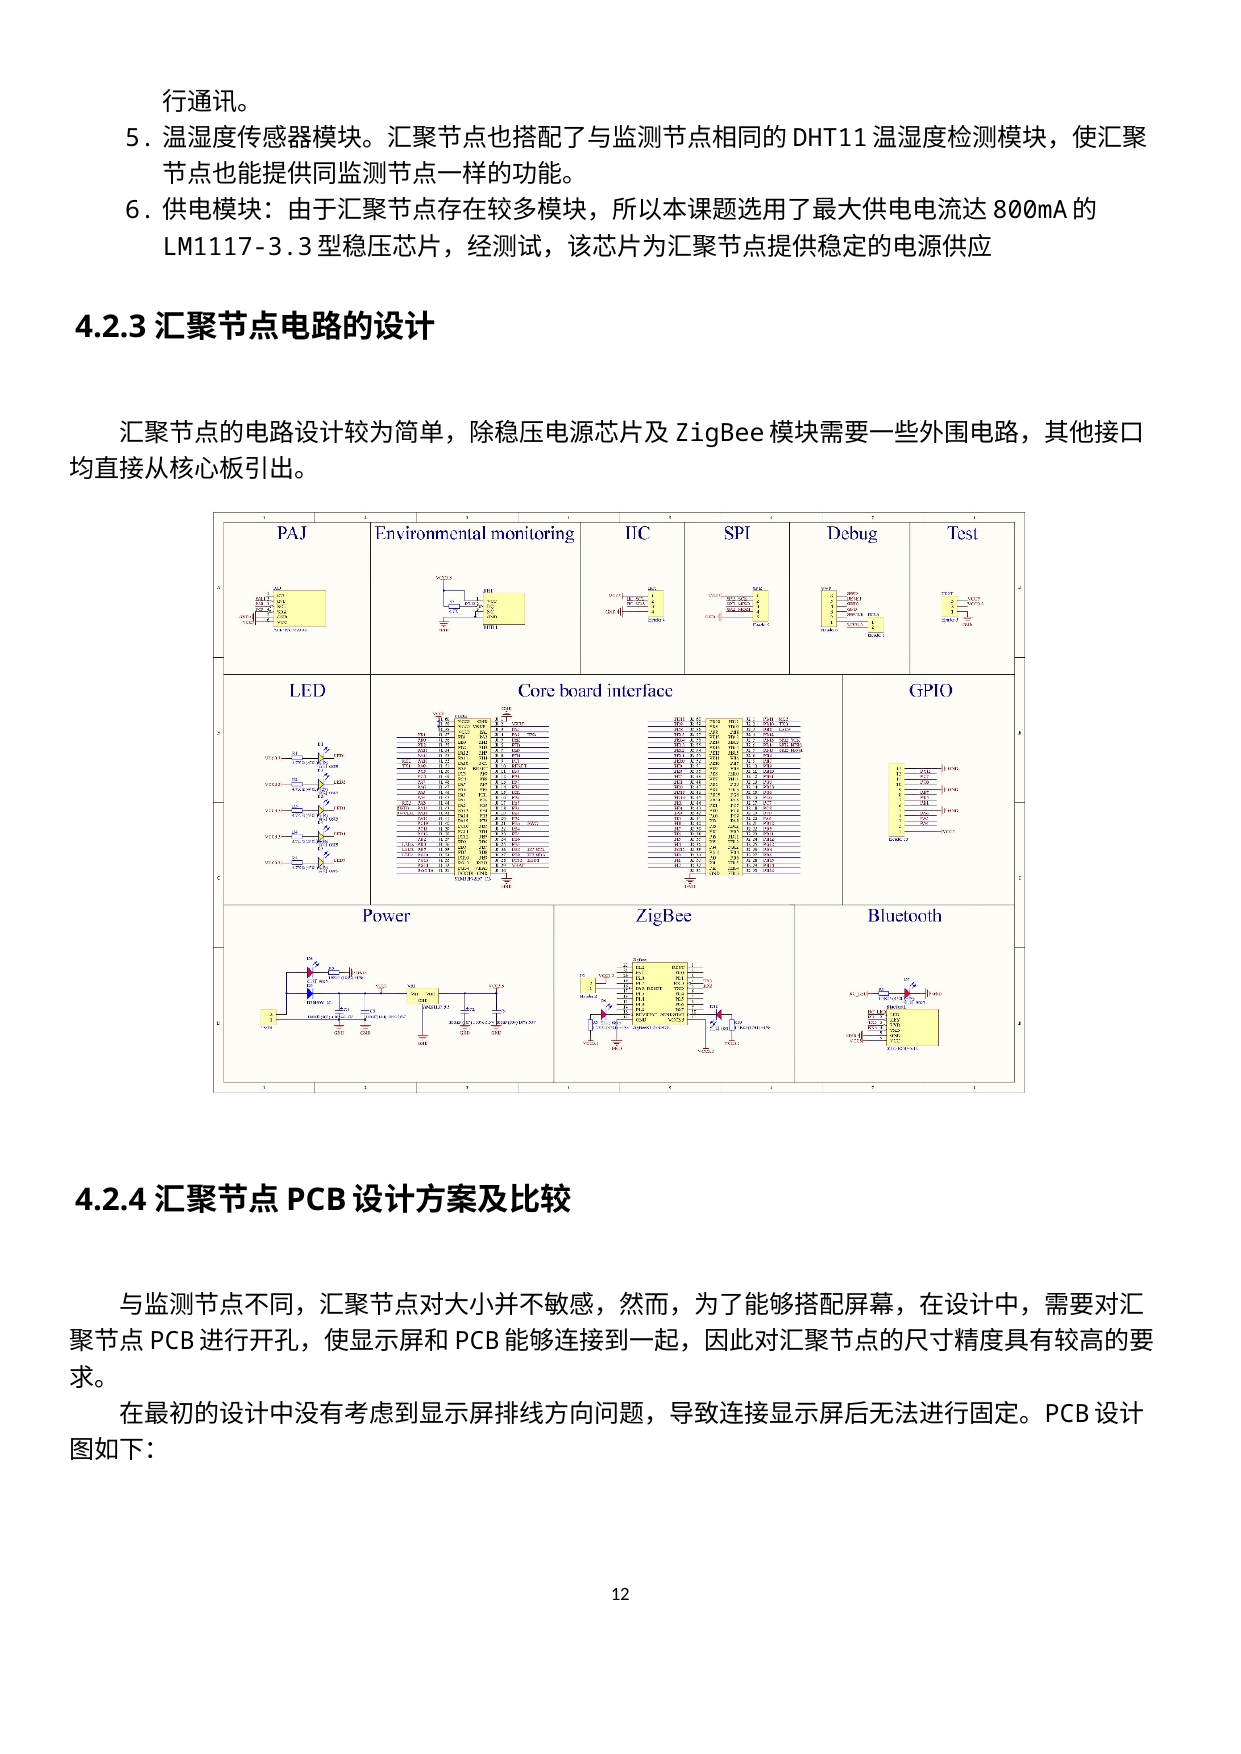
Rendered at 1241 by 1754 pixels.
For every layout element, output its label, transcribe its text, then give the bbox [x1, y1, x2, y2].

text 在最初的设计中没有考虑到显示屏排线方向问题，导致连接显示屏后无法进行固定。PCB设计图如下： [69, 1393, 1165, 1466]
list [125, 81, 1165, 117]
text 汇聚节点的电路设计较为简单，除稳压电源芯片及ZigBee模块需要一些外围电路，其他接口均直接从核心板引出。 [69, 412, 1165, 485]
list 温湿度传感器模块。汇聚节点也搭配了与监测节点相同的DHT11温湿度检测模块，使汇聚节点也能提供同监测节点一样的功能。 [125, 117, 1165, 190]
list 供电模块：由于汇聚节点存在较多模块，所以本课题选用了最大供电电流达800mA的LM1117-3.3型稳压芯片，经测试，该芯片为汇聚节点提供稳定的电源供应 [125, 190, 1165, 262]
text 与监测节点不同，汇聚节点对大小并不敏感，然而，为了能够搭配屏幕，在设计中，需要对汇聚节点PCB进行开孔，使显示屏和PCB能够连接到一起，因此对汇聚节点的尺寸精度具有较高的要求。 [69, 1284, 1165, 1393]
text 汇聚节点电路的设计 [75, 292, 1165, 357]
picture [207, 484, 1033, 1122]
text 汇聚节点PCB设计方案及比较 [75, 1164, 1165, 1229]
